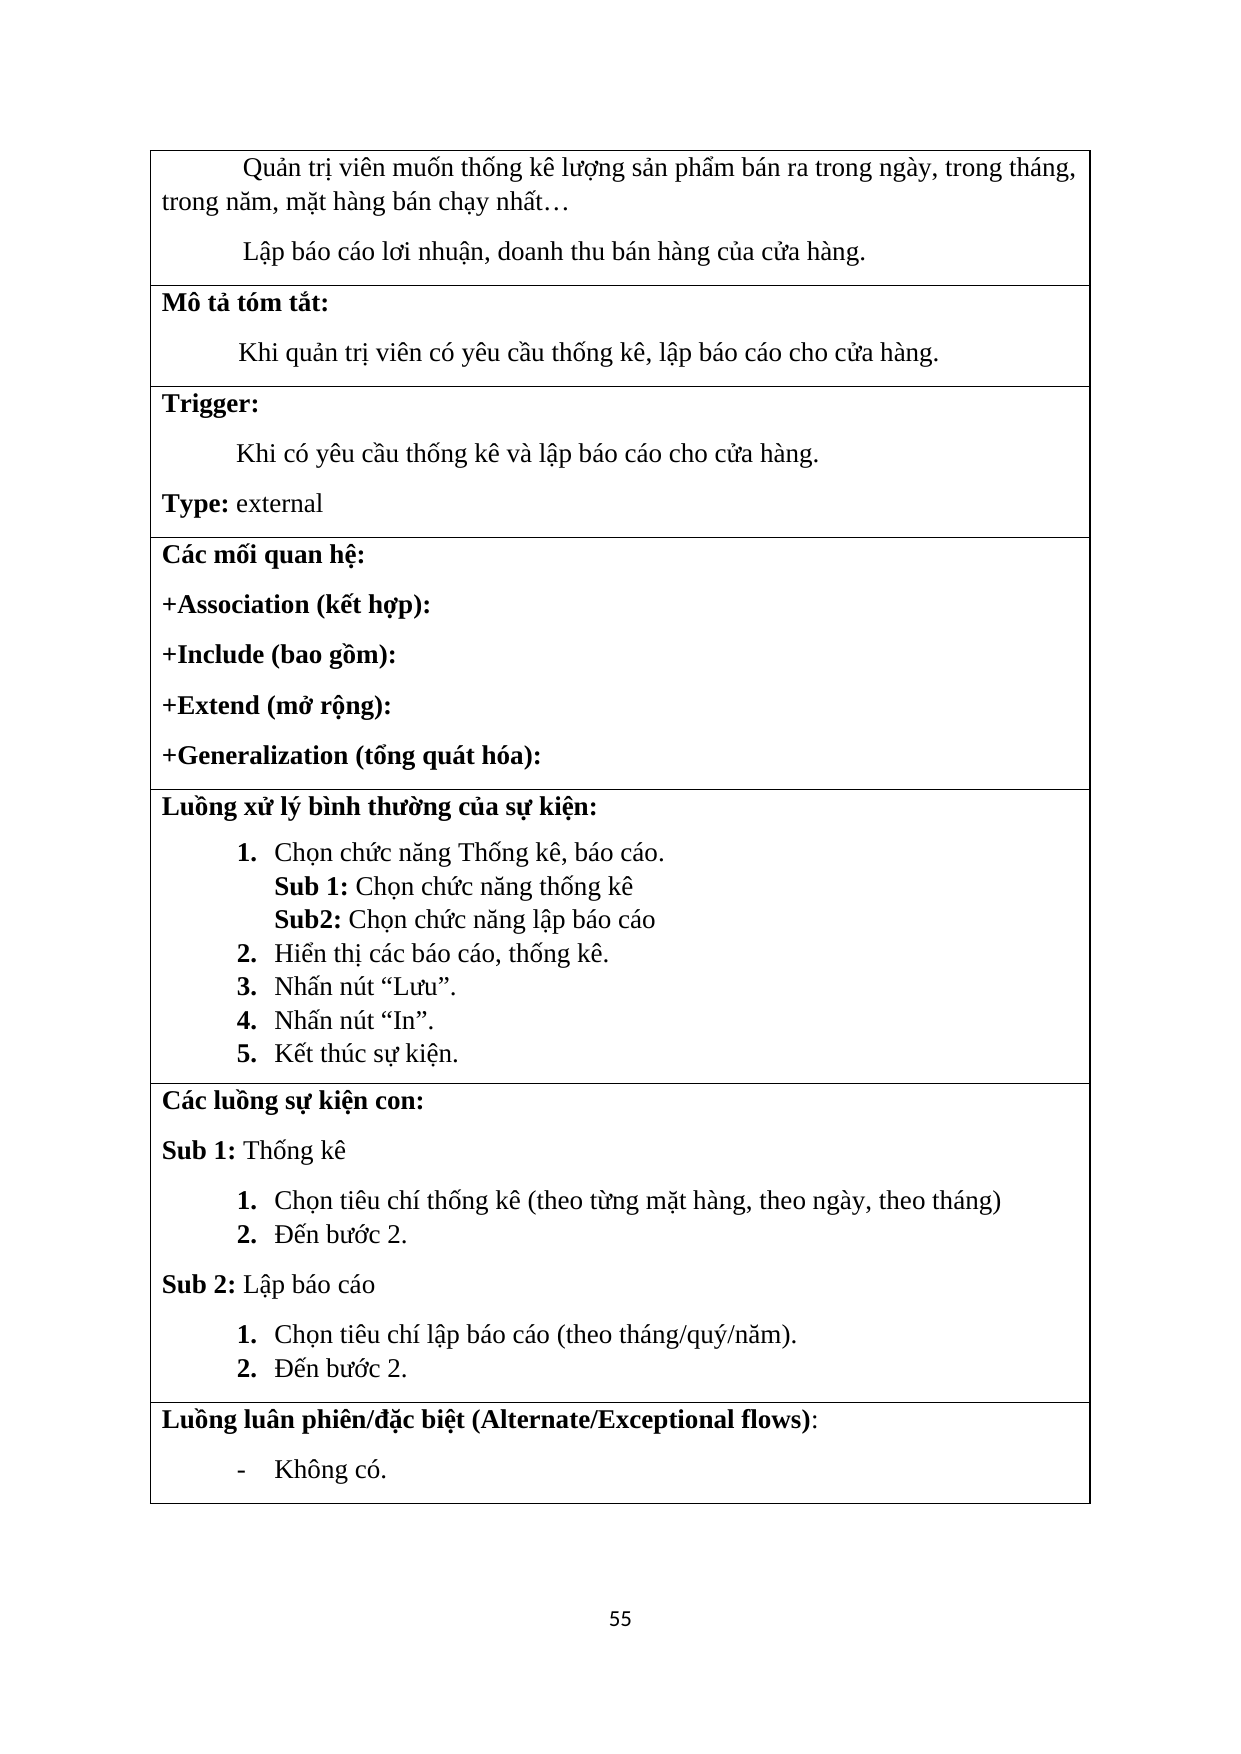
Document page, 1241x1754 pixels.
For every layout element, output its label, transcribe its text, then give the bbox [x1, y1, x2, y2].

table_cell Trigger: Khi có yêu cầu thống kê và lập báo cáo cho cửa hàng. Type: external [151, 387, 1089, 537]
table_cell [151, 151, 1089, 285]
table_cell Mô tả tóm tắt: Khi quản trị viên có yêu cầu thống kê, lập báo cáo cho cửa hàng. [151, 286, 1089, 386]
table_cell Luồng luân phiên/đặc biệt (Alternate/Exceptional flows): Không có. [151, 1403, 1089, 1503]
table_cell Các mối quan hệ: +Association (kết hợp): +Include (bao gồm): +Extend (mở rộng): +Generalization (tổng quát hóa): [151, 538, 1089, 789]
table_cell Luồng xử lý bình thường của sự kiện: Chọn chức năng Thống kê, báo cáo. Sub 1: Chọn chức năng thống kê Sub2: Chọn chức năng lập báo cáo Hiển thị các báo cáo, thống kê. Nhấn nút “Lưu”. Nhấn nút “In”. Kết thúc sự kiện. [151, 790, 1089, 1083]
table_cell Các luồng sự kiện con: Sub 1: Thống kê Chọn tiêu chí thống kê (theo từng mặt hàng, theo ngày, theo tháng) Đến bước 2. Sub 2: Lập báo cáo Chọn tiêu chí lập báo cáo (theo tháng/quý/năm). Đến bước 2. [151, 1084, 1089, 1402]
